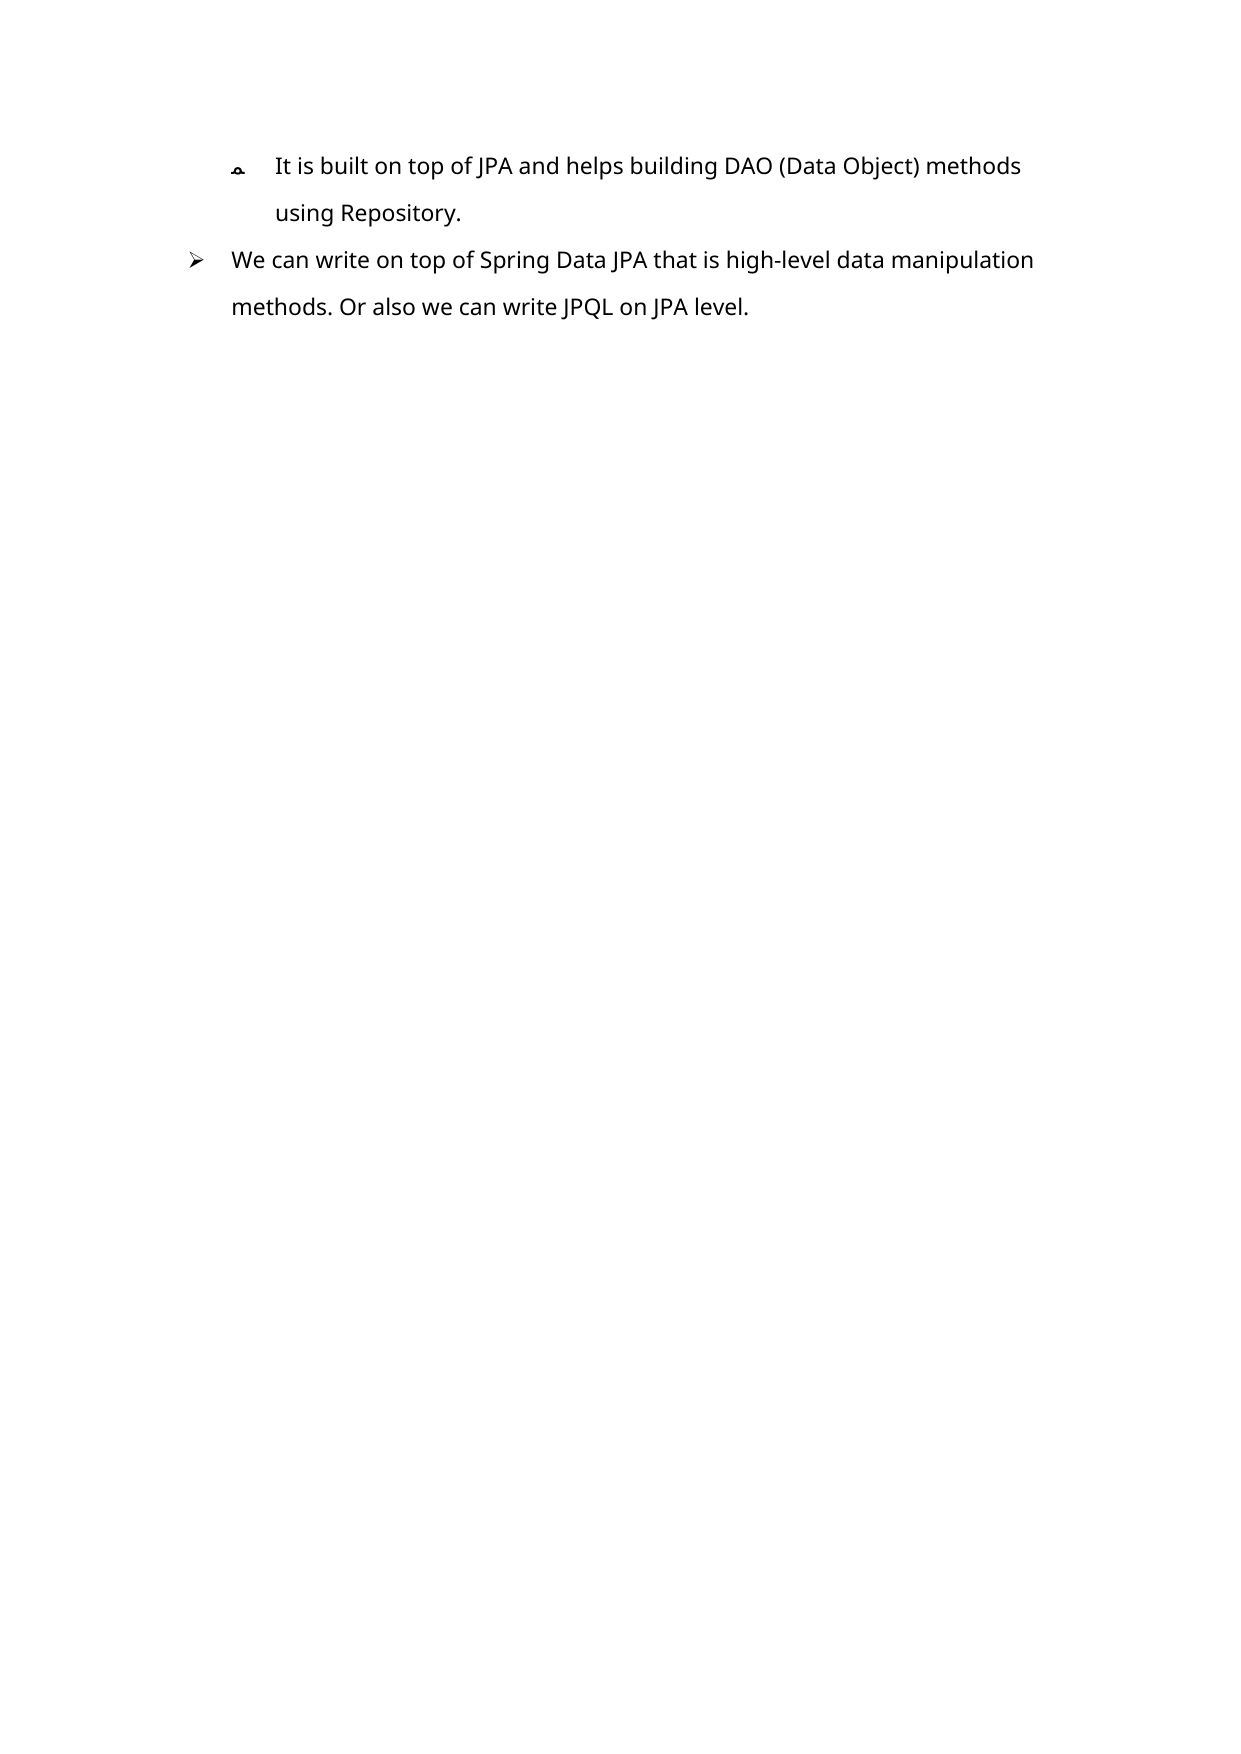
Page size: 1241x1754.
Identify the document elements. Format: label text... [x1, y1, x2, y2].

list We can write on top of Spring Data JPA that is high-level data manipulation methods. Or also we can write JPQL on JPA level. [187, 244, 1053, 322]
list It is built on top of JPA and helps building DAO (Data Object) methods using Repository. [231, 150, 1053, 228]
